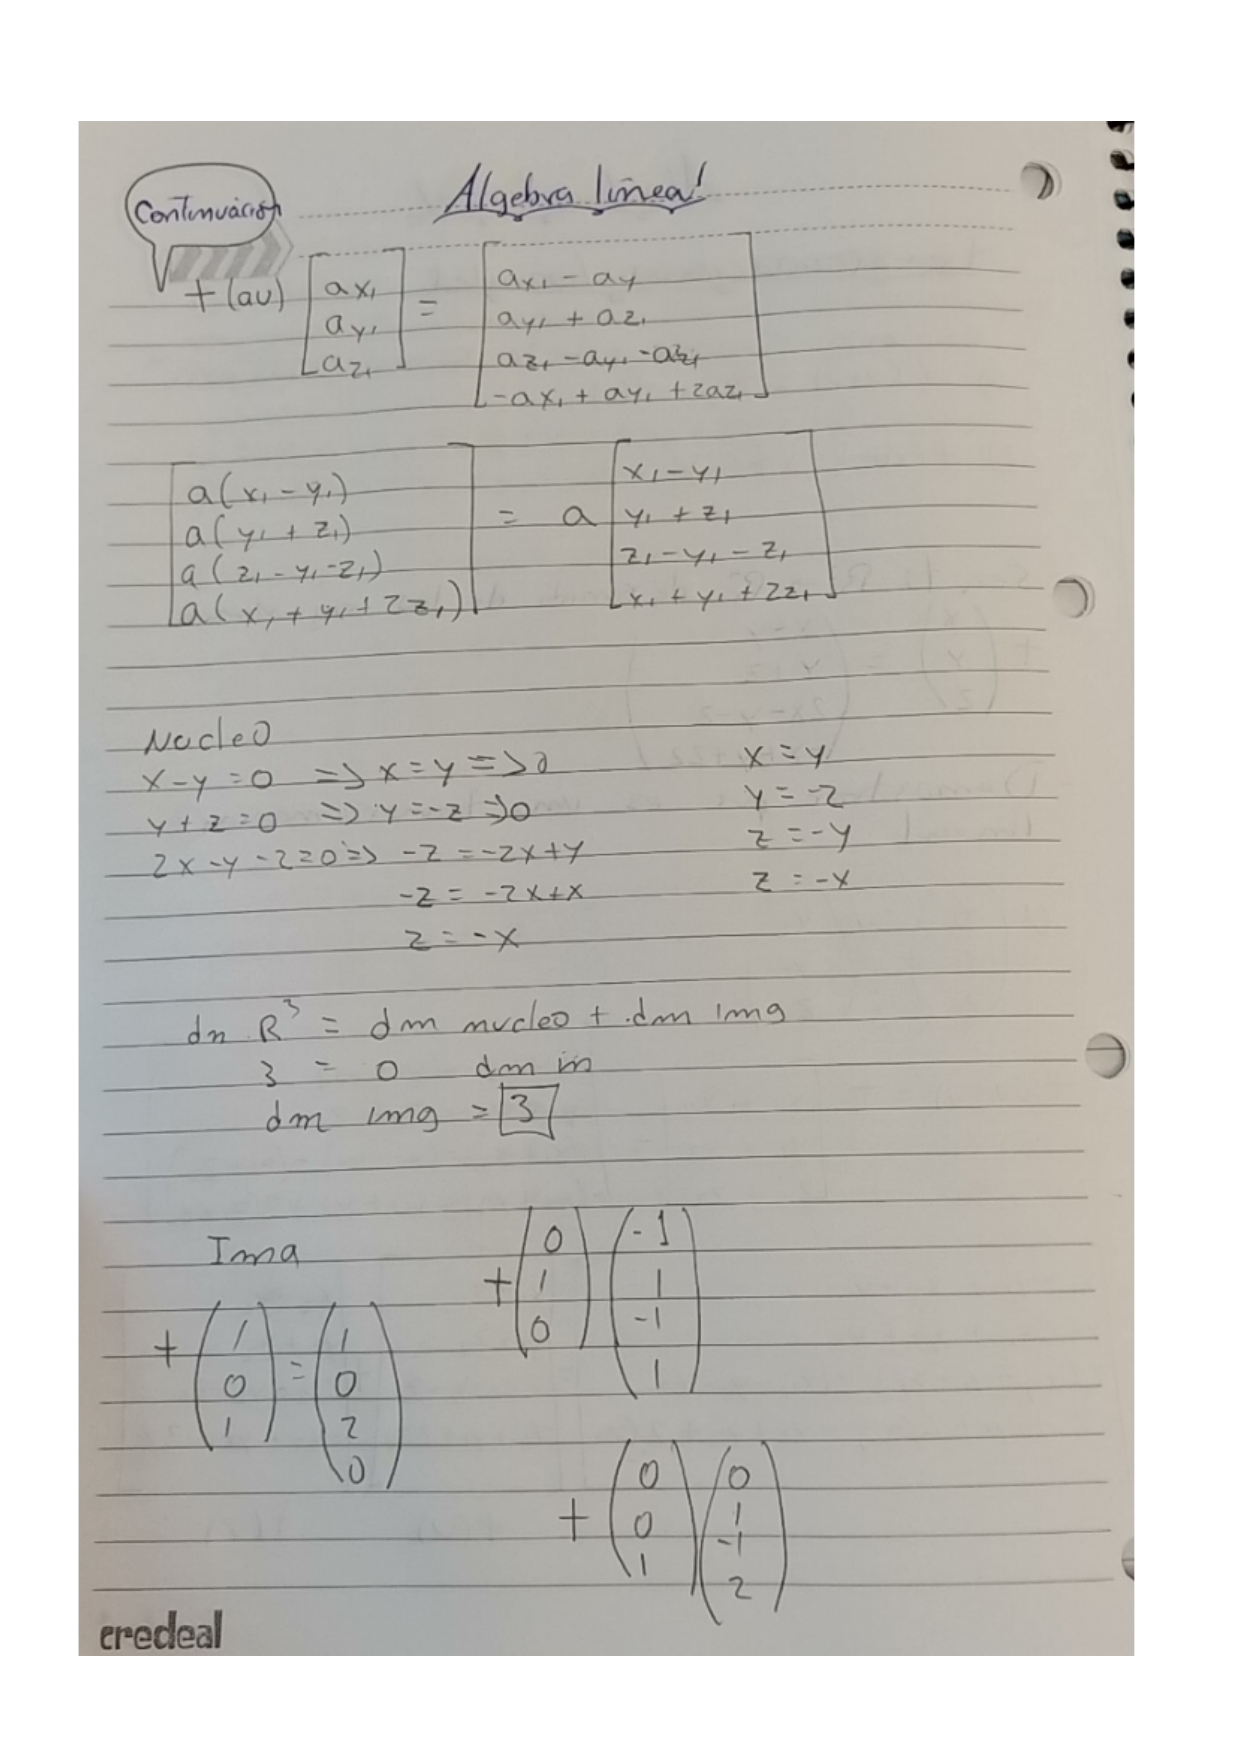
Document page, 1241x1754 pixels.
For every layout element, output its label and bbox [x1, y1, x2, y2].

picture [79, 121, 1135, 1656]
